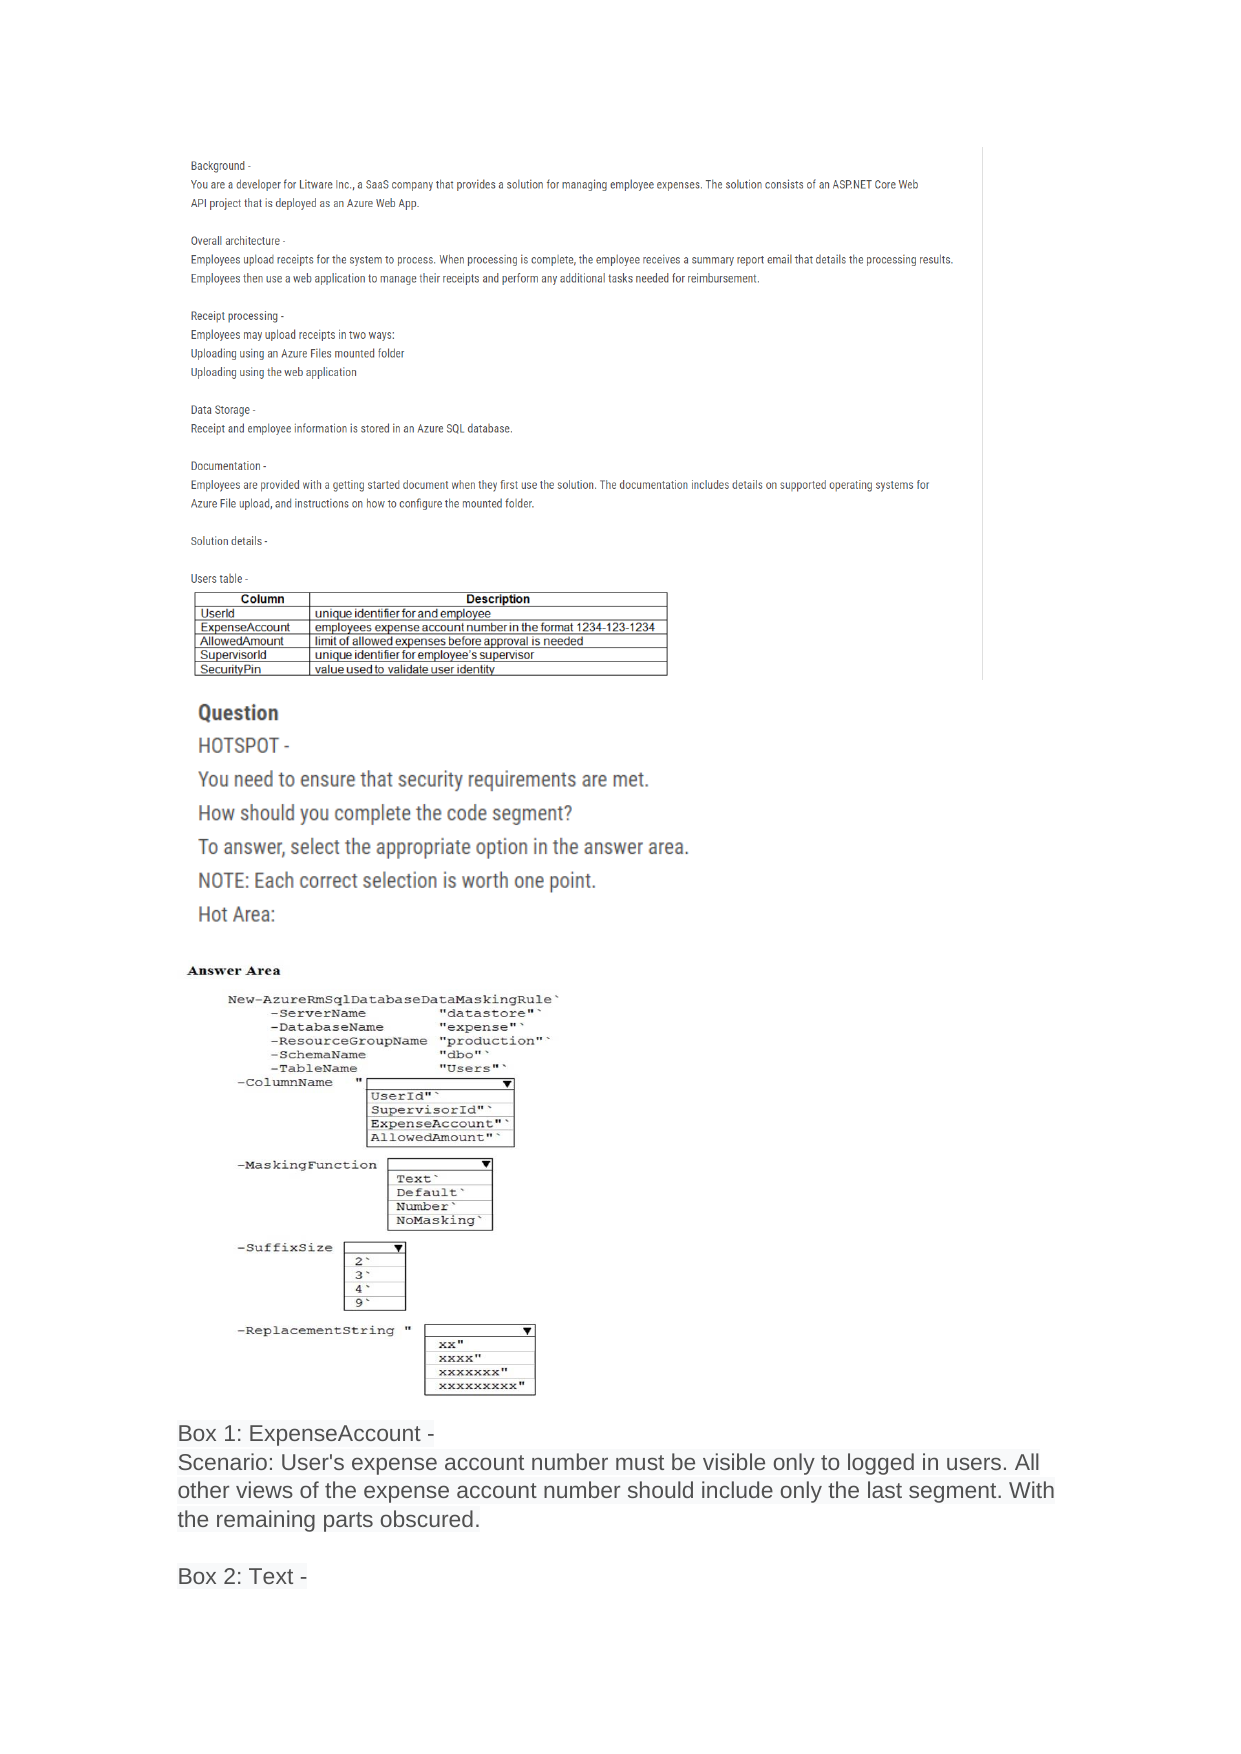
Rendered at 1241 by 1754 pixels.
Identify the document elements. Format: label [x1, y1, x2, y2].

picture [177, 960, 566, 1402]
picture [177, 698, 890, 942]
text [177, 1420, 1063, 1589]
picture [177, 147, 984, 680]
